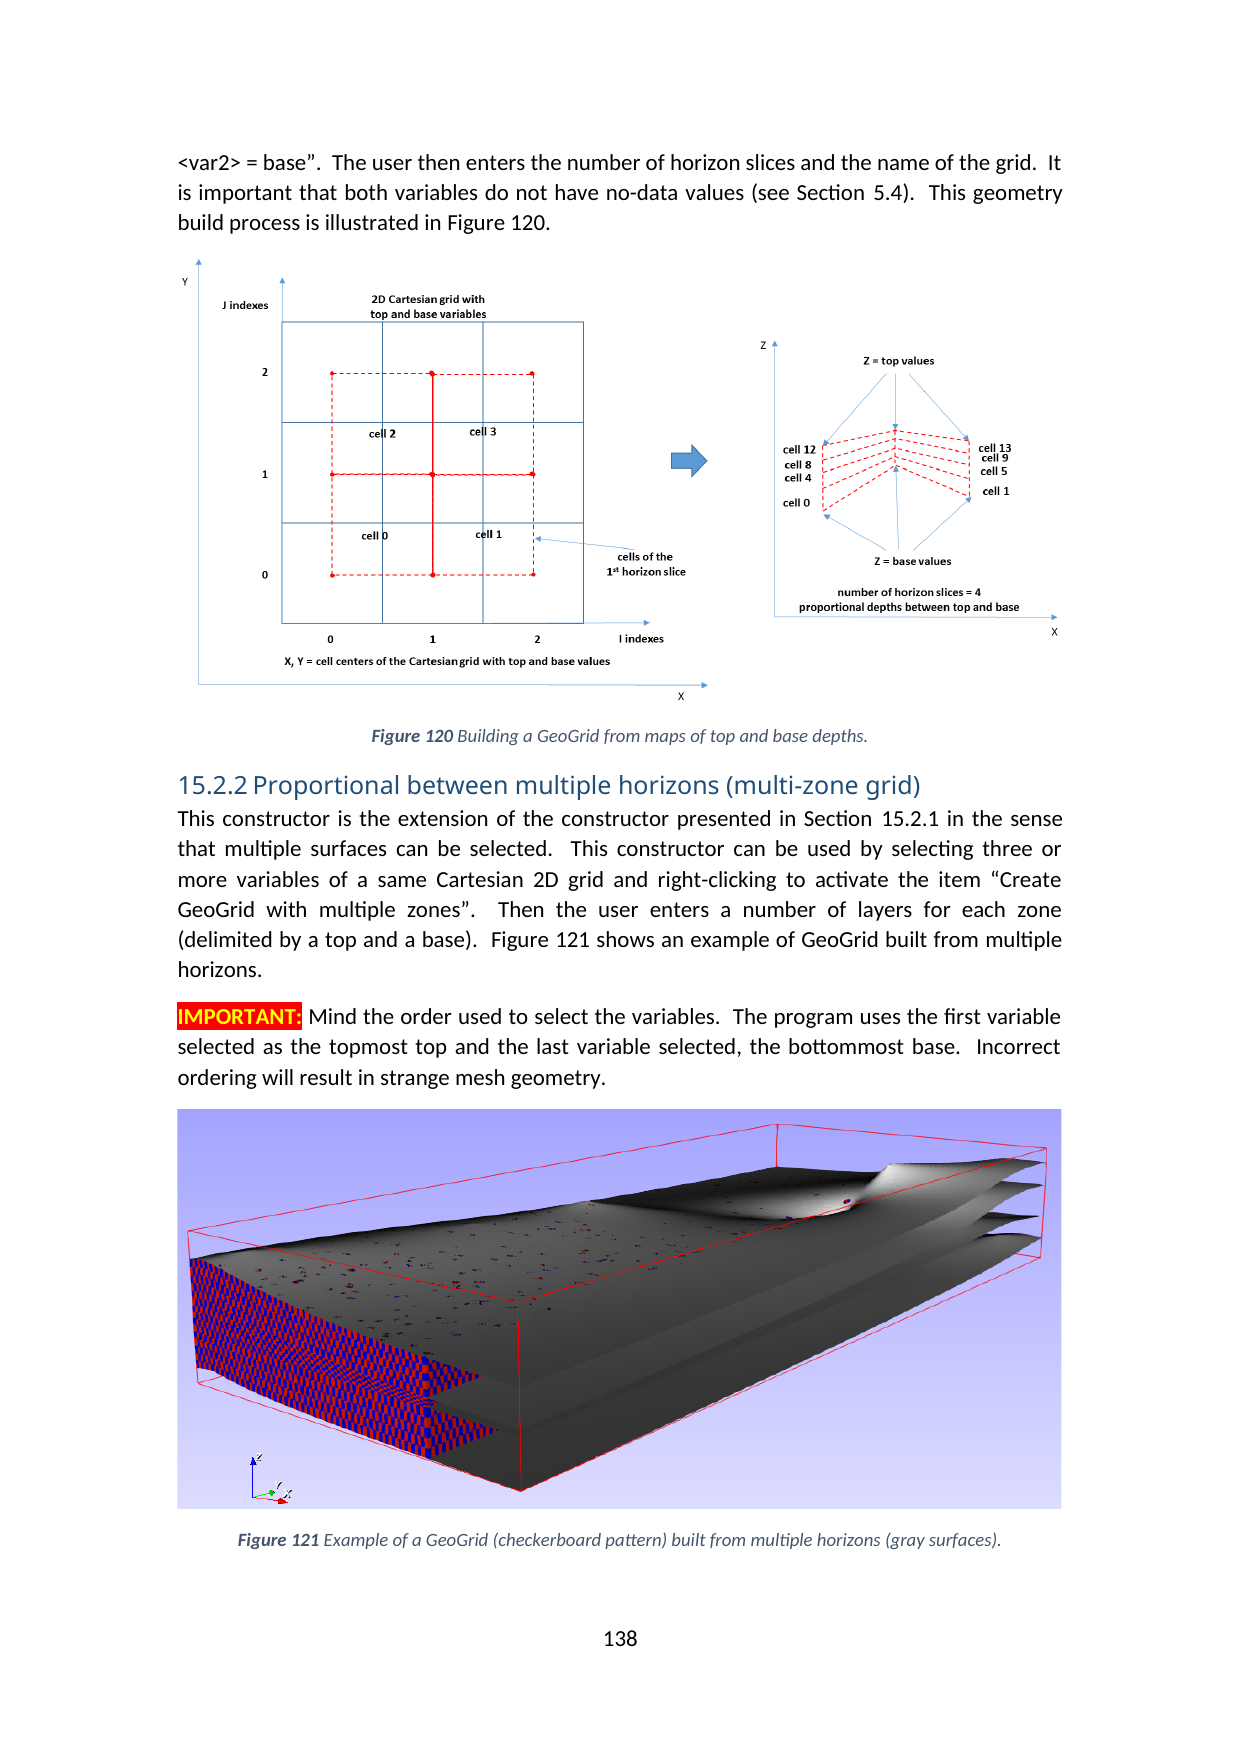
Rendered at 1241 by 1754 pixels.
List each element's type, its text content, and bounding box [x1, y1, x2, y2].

subtitle Proportional between multiple horizons (multi-zone grid) [177, 767, 1063, 802]
text This constructor is the extension of the constructor presented in Section 15.2.1 in the sense that multiple surfaces can be selected. This constructor can be used by selecting three or more variables of a same Cartesian 2D grid and right-clicking to activate the item “Create GeoGrid with multiple zones”. Then the user enters a number of layers for each zone (delimited by a top and a base). Figure 120 shows an example of GeoGrid built from multiple horizons. [177, 804, 1063, 983]
text Figure 121 Example of a GeoGrid (checkerboard pattern) built from multiple horizons (gray surfaces). [177, 1528, 1063, 1551]
text IMPORTANT: Mind the order used to select the variables. The program uses the first variable selected as the topmost top and the last variable selected, the bottommost base. Incorrect ordering will result in strange mesh geometry. [177, 1002, 1063, 1091]
picture [177, 1109, 1062, 1509]
text Figure 120 Building a GeoGrid from maps of top and base depths. [177, 724, 1063, 747]
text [177, 148, 1063, 236]
picture [177, 255, 1062, 705]
